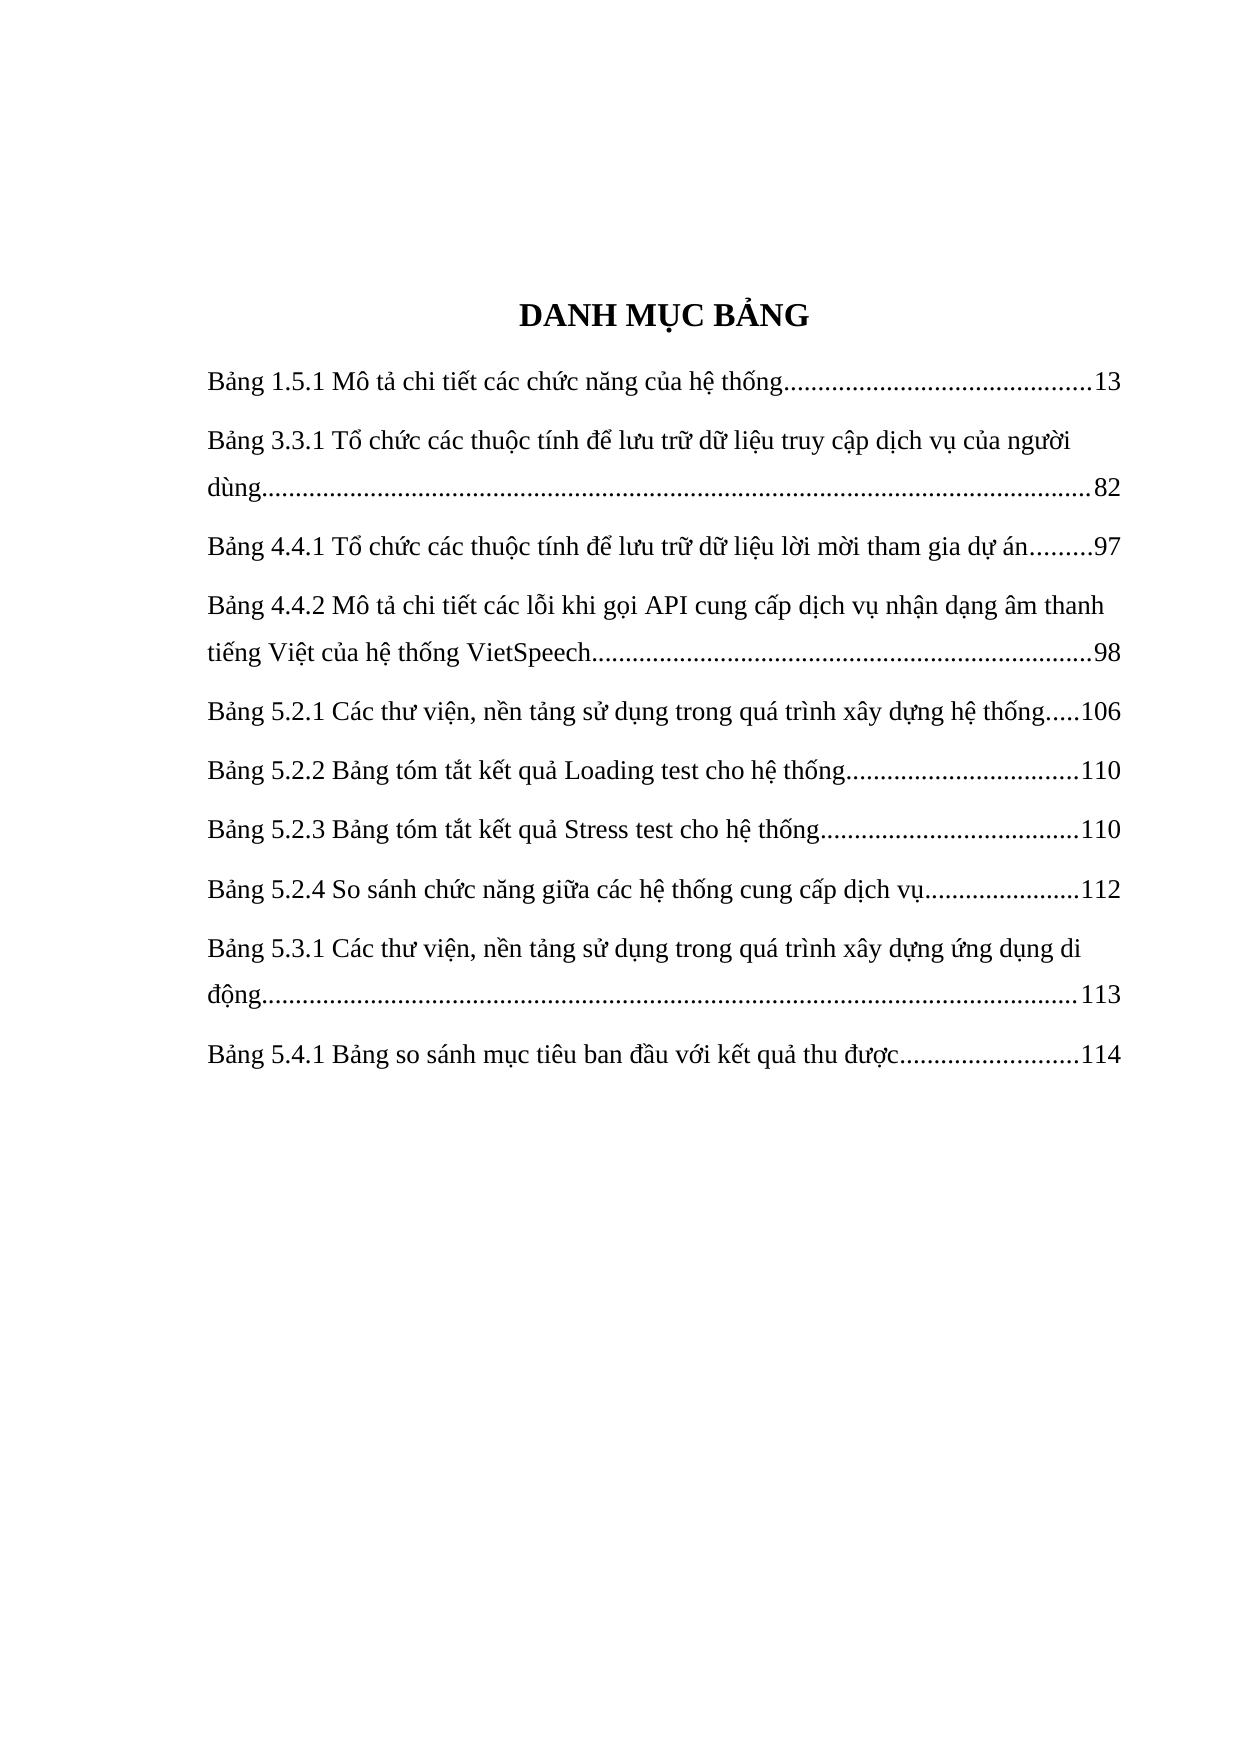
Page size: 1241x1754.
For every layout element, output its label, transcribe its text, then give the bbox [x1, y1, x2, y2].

text Bảng 5.2.4 So sánh chức năng giữa các hệ thống cung cấp dịch vụ 112 [207, 873, 1122, 904]
text Bảng 3.3.1 Tổ chức các thuộc tính để lưu trữ dữ liệu truy cập dịch vụ của người dùng. 82 [207, 424, 1122, 502]
text Bảng 4.4.1 Tổ chức các thuộc tính để lưu trữ dữ liệu lời mời tham gia dự án 97 [207, 530, 1122, 561]
text Bảng 5.2.2 Bảng tóm tắt kết quả Loading test cho hệ thống 110 [207, 754, 1122, 786]
subtitle DANH MỤC BẢNG [207, 295, 1122, 334]
text Bảng 5.3.1 Các thư viện, nền tảng sử dụng trong quá trình xây dựng ứng dụng di động 113 [207, 932, 1122, 1010]
text Bảng 1.5.1 Mô tả chi tiết các chức năng của hệ thống 13 [207, 365, 1122, 396]
text Bảng 5.2.3 Bảng tóm tắt kết quả Stress test cho hệ thống 110 [207, 814, 1122, 845]
text Bảng 5.2.1 Các thư viện, nền tảng sử dụng trong quá trình xây dựng hệ thống 106 [207, 695, 1122, 726]
text Bảng 5.4.1 Bảng so sánh mục tiêu ban đầu với kết quả thu được 114 [207, 1038, 1122, 1069]
text Bảng 4.4.2 Mô tả chi tiết các lỗi khi gọi API cung cấp dịch vụ nhận dạng âm thanh tiếng Việt của hệ thống VietSpeech 98 [207, 589, 1122, 667]
